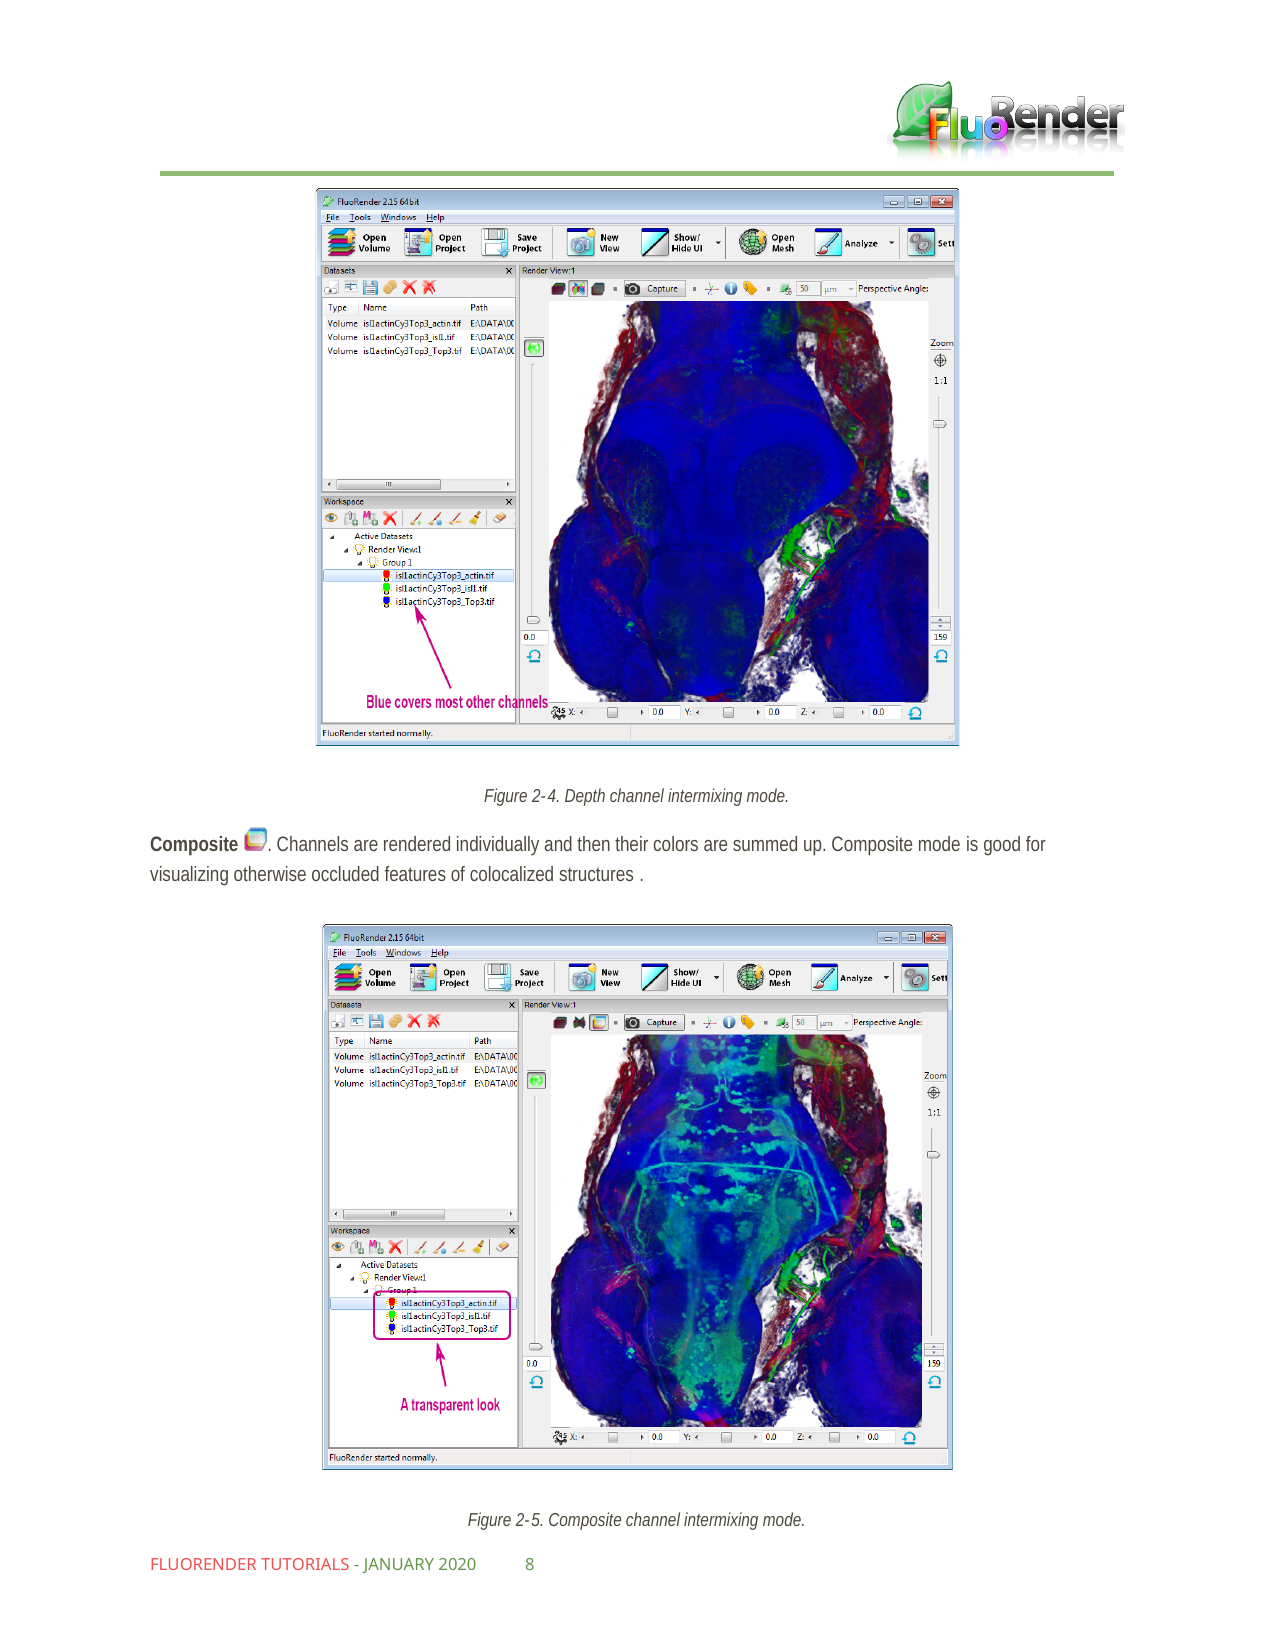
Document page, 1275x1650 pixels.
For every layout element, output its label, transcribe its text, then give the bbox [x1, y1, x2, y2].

picture [887, 75, 1125, 165]
picture [315, 188, 960, 746]
picture [243, 827, 267, 851]
picture [322, 924, 953, 1470]
text Composite . Channels are rendered individually and then their colors are summed up. Composite mode is good for visualizing otherwise occluded features of colocalized structures . [150, 827, 1125, 885]
